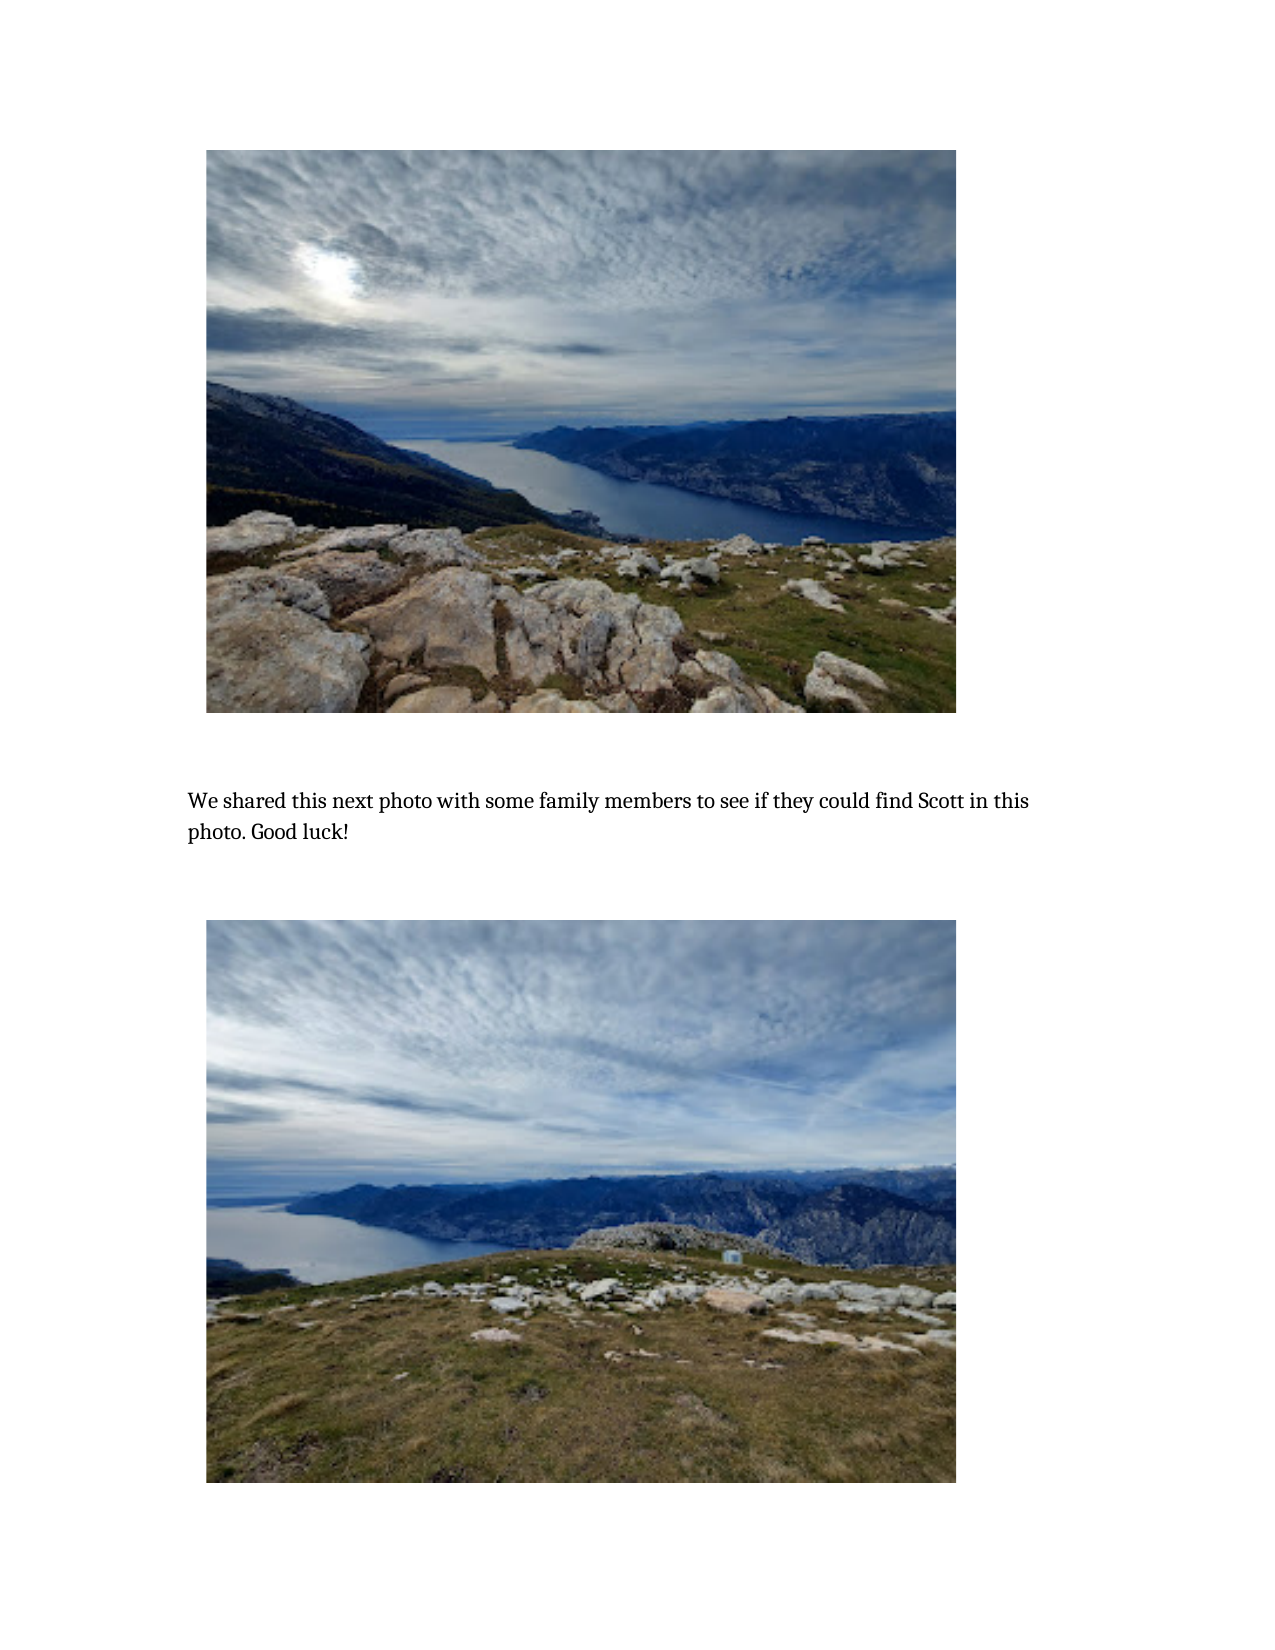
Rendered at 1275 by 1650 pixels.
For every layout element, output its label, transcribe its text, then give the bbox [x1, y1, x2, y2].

text We shared this next photo with some family members to see if they could find Scott in this photo. Good luck! [187, 788, 1087, 845]
picture [206, 150, 957, 713]
picture [206, 920, 957, 1483]
